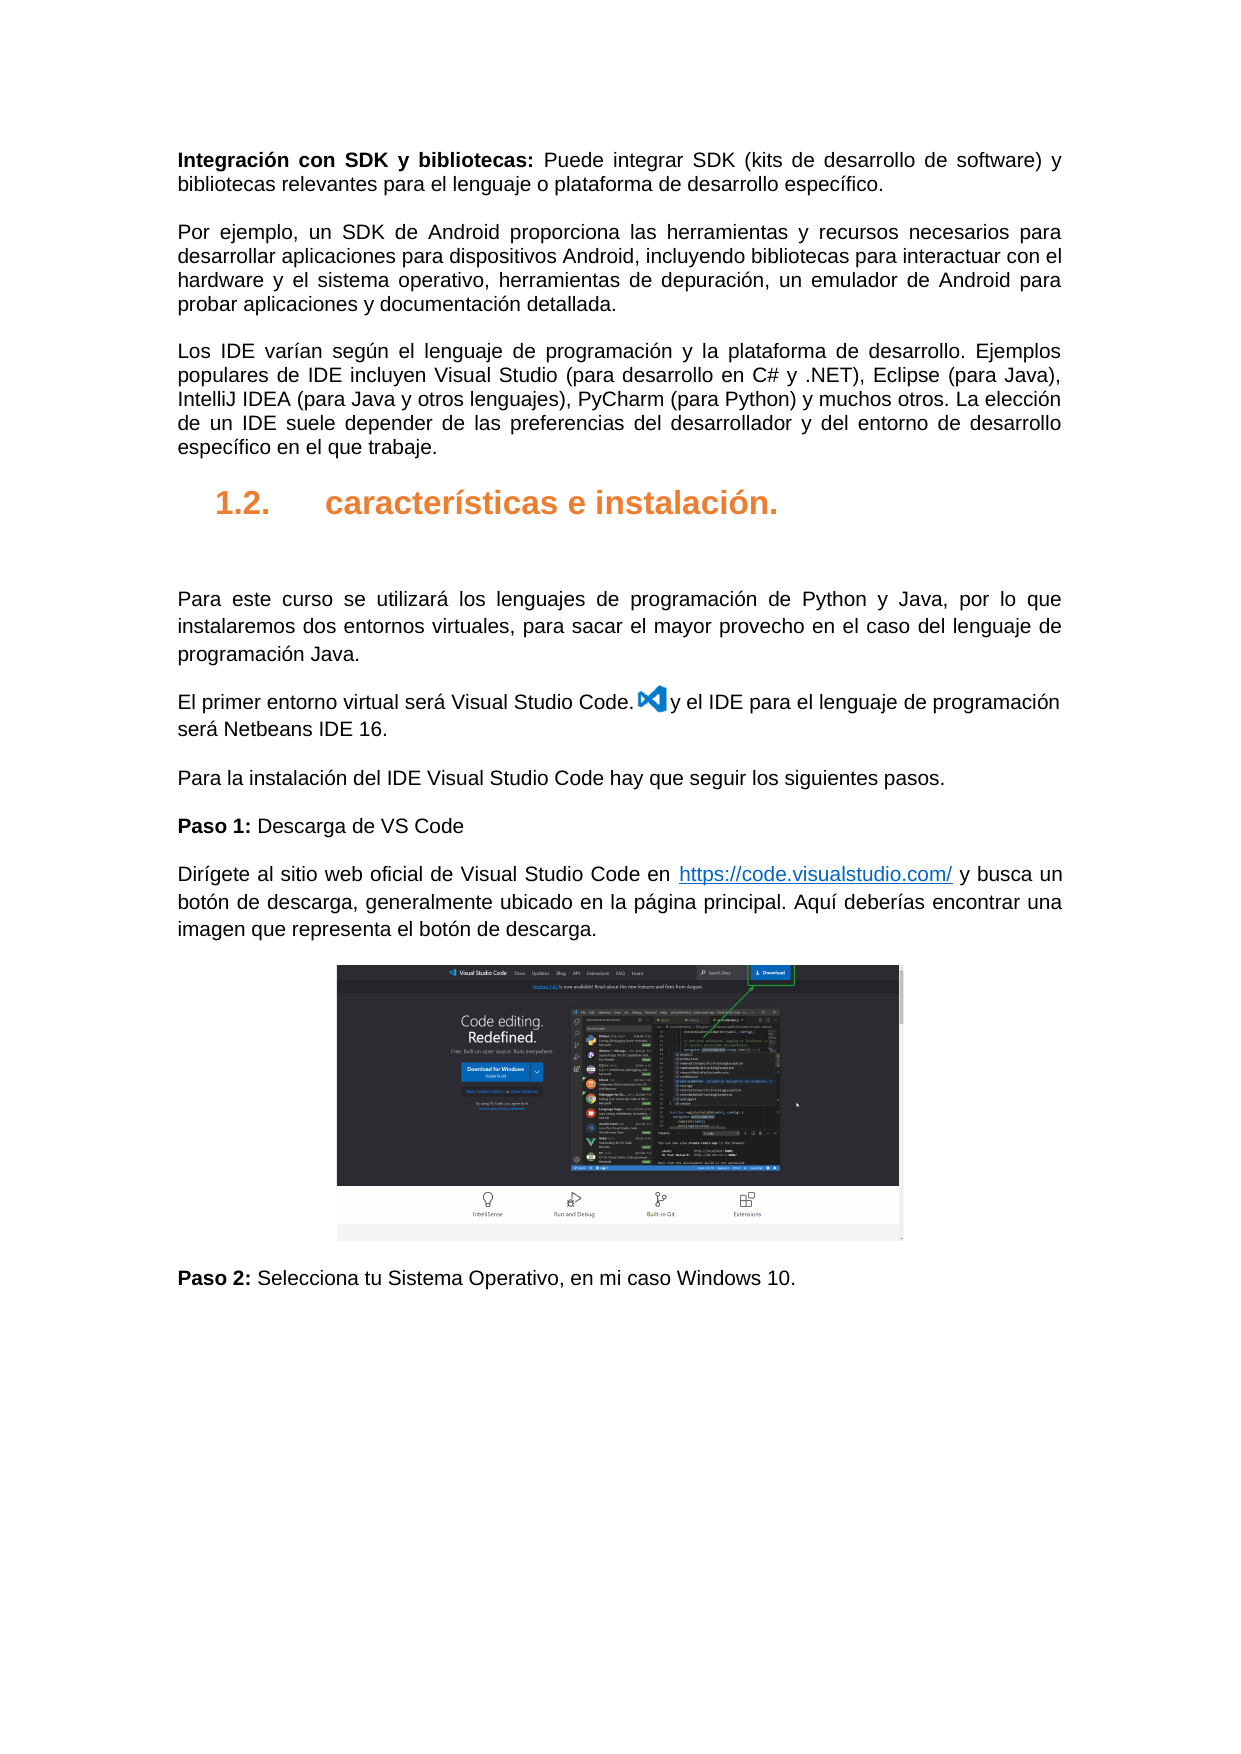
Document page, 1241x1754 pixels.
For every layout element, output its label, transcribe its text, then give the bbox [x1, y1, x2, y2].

text Para la instalación del IDE Visual Studio Code hay que seguir los siguientes pasos. [177, 766, 1063, 789]
text Paso 1: Descarga de VS Code [177, 814, 1063, 838]
text El primer entorno virtual será Visual Studio Code. y el IDE para el lenguaje de programación será Netbeans IDE 16. [177, 690, 1063, 741]
picture [633, 683, 671, 690]
list características e instalación. [215, 483, 1063, 521]
text Paso 2: Selecciona tu Sistema Operativo, en mi caso Windows 10. [177, 1265, 1063, 1289]
text Los IDE varían según el lenguaje de programación y la plataforma de desarrollo. Ejemplos populares de IDE incluyen Visual Studio (para desarrollo en C# y .NET), Eclipse (para Java), IntelliJ IDEA (para Java y otros lenguajes), PyCharm (para Python) y muchos otros. La elección de un IDE suele depender de las preferencias del desarrollador y del entorno de desarrollo específico en el que trabaje. [177, 339, 1063, 459]
picture [336, 965, 904, 1241]
text Dirígete al sitio web oficial de Visual Studio Code en https://code.visualstudio.com/ y busca un botón de descarga, generalmente ubicado en la página principal. Aquí deberías encontrar una imagen que representa el botón de descarga. [177, 862, 1063, 941]
text Por ejemplo, un SDK de Android proporciona las herramientas y recursos necesarios para desarrollar aplicaciones para dispositivos Android, incluyendo bibliotecas para interactuar con el hardware y el sistema operativo, herramientas de depuración, un emulador de Android para probar aplicaciones y documentación detallada. [177, 219, 1063, 315]
text Integración con SDK y bibliotecas: Puede integrar SDK (kits de desarrollo de software) y bibliotecas relevantes para el lenguaje o plataforma de desarrollo específico. [177, 148, 1063, 196]
text Para este curso se utilizará los lenguajes de programación de Python y Java, por lo que instalaremos dos entornos virtuales, para sacar el mayor provecho en el caso del lenguaje de programación Java. [177, 586, 1063, 665]
